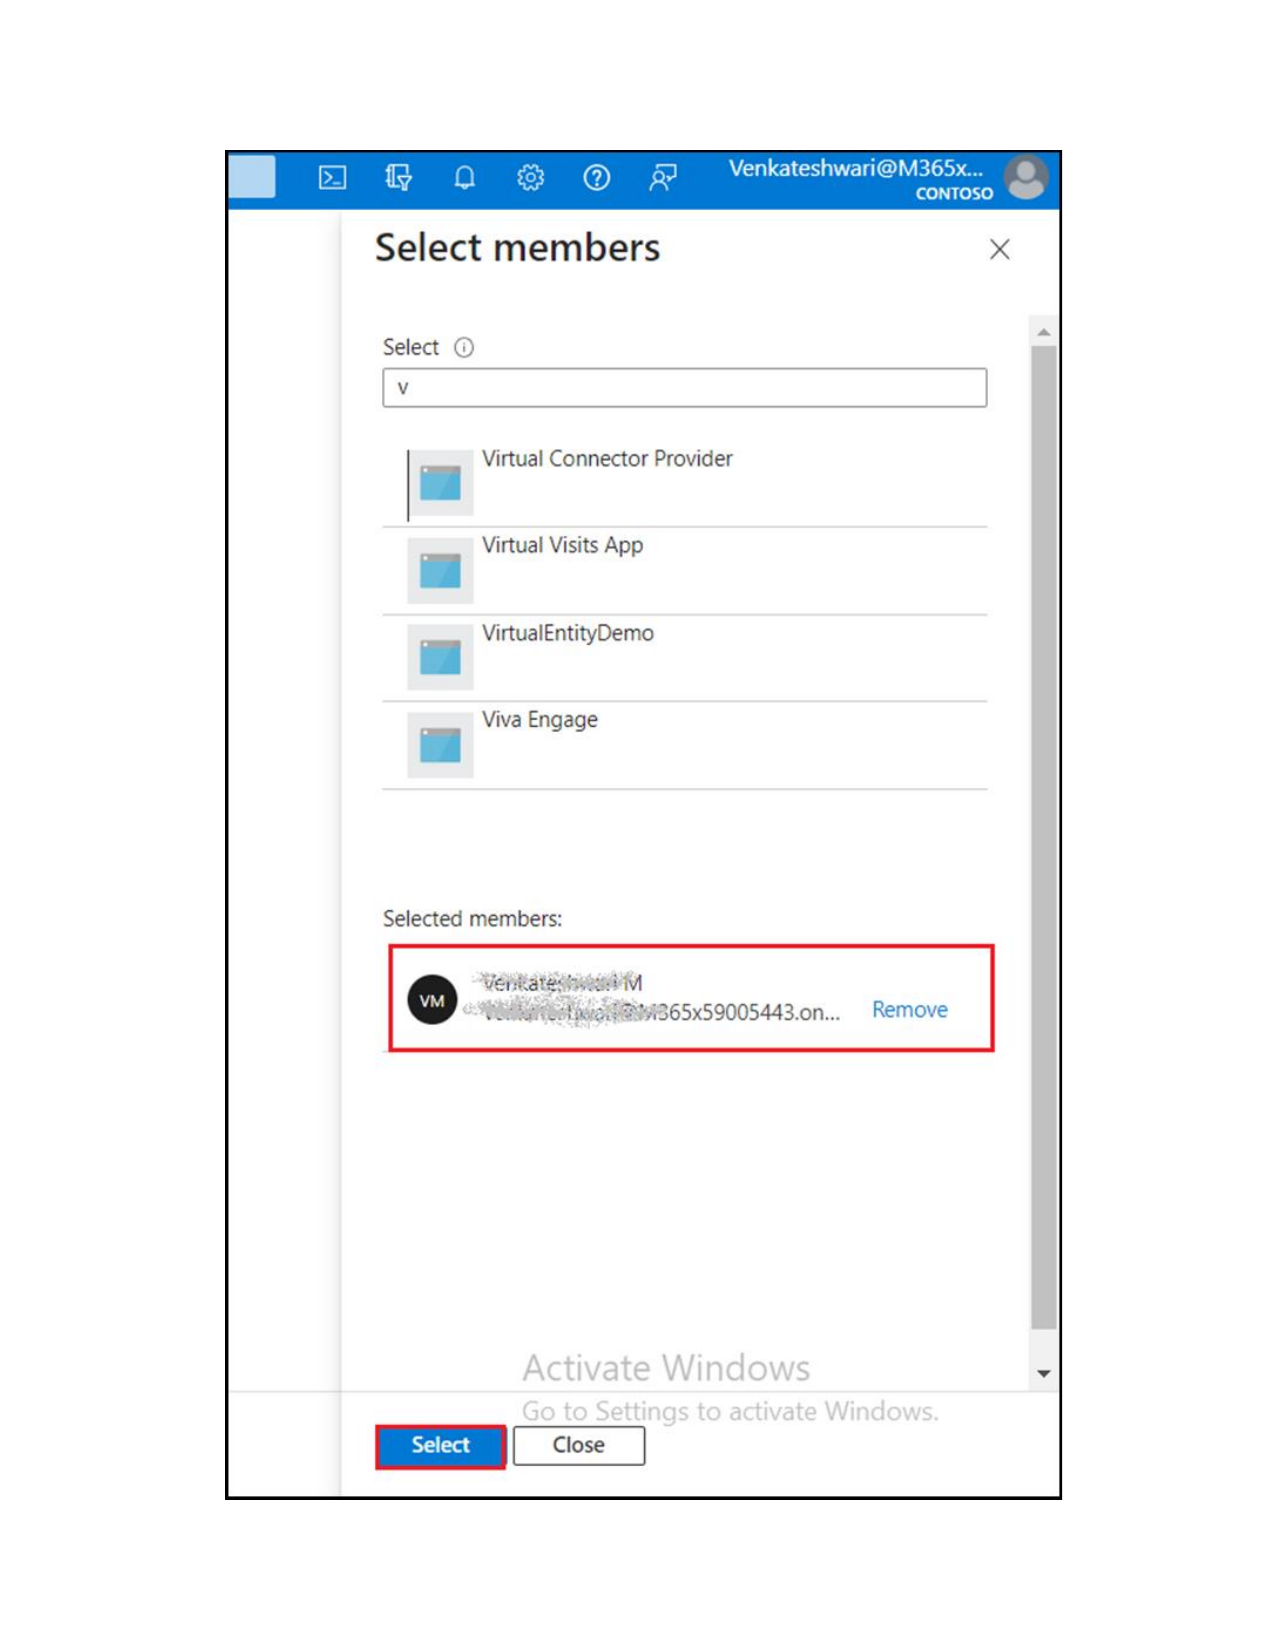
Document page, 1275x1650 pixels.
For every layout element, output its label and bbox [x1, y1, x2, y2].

picture [225, 150, 1063, 1500]
